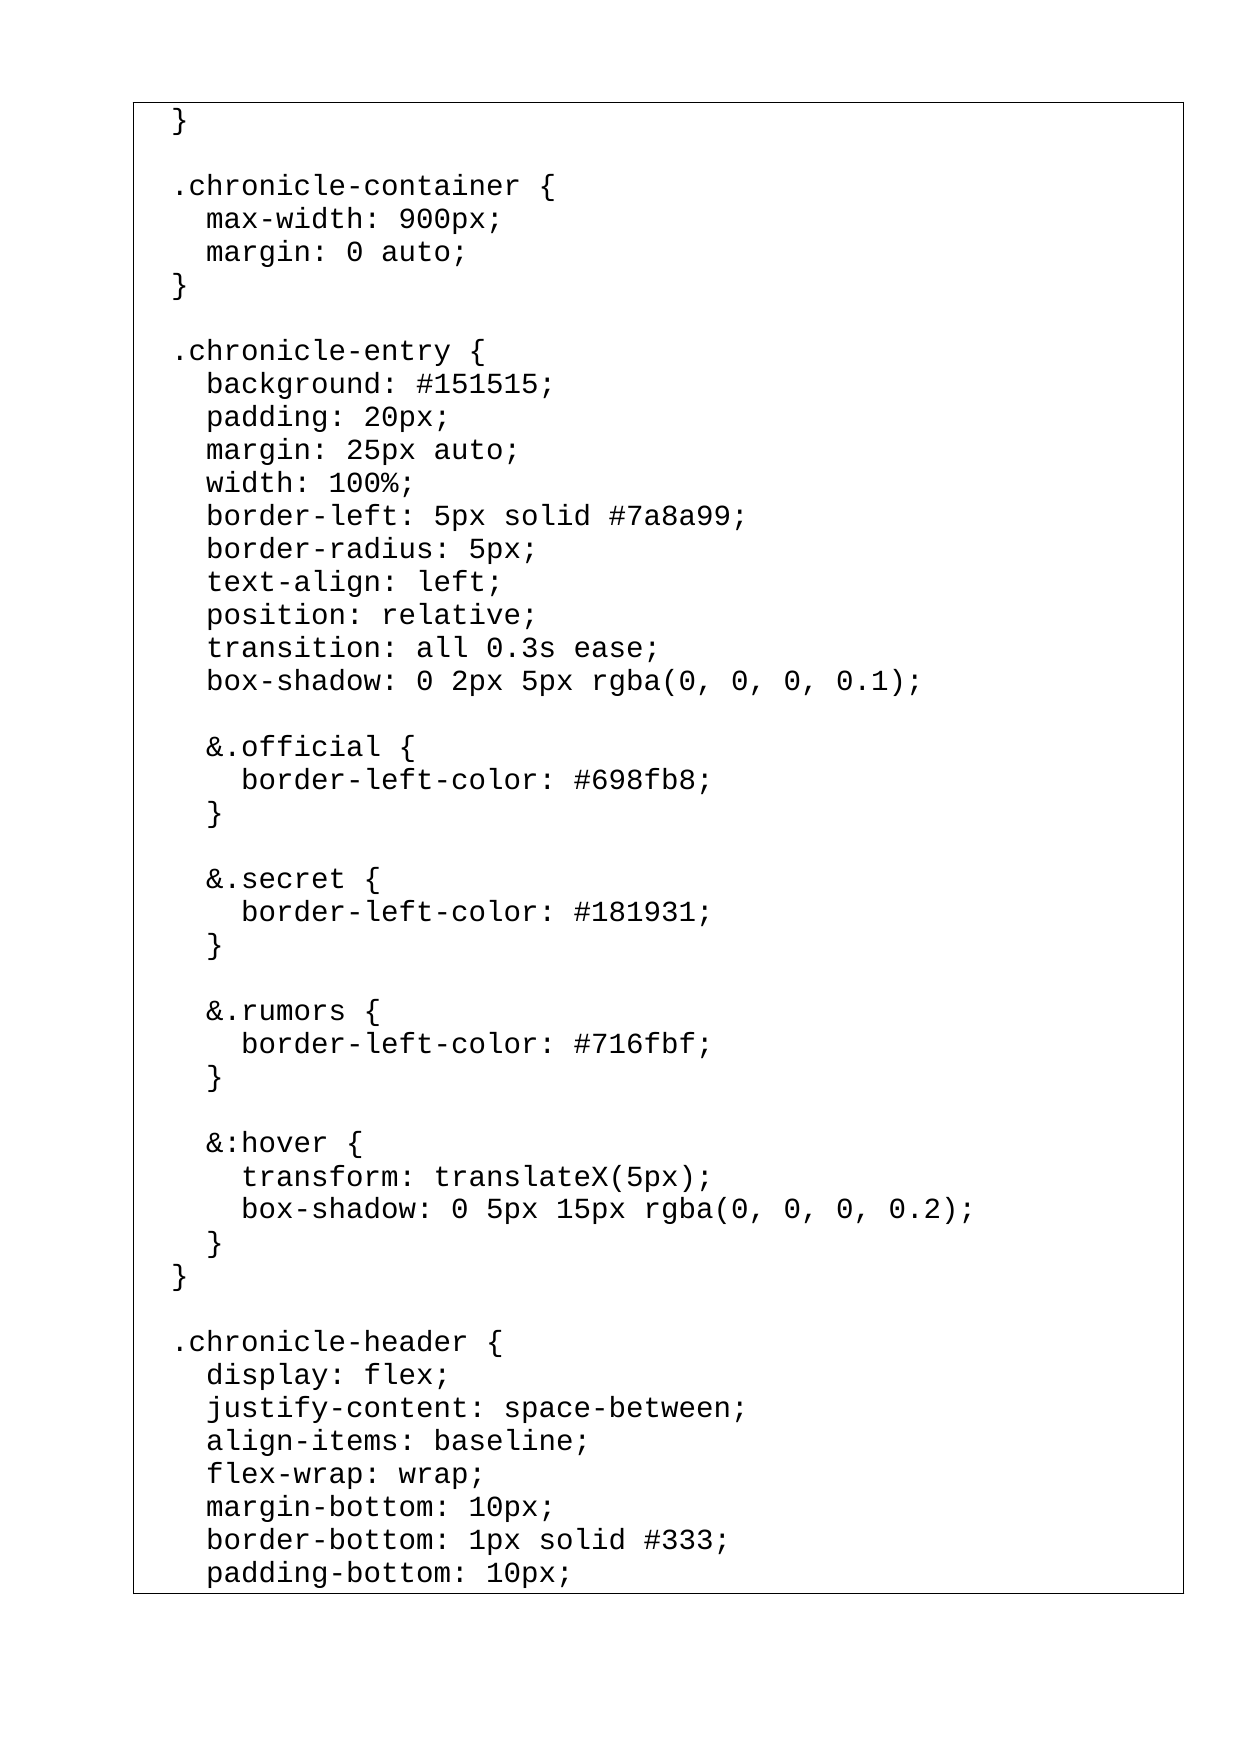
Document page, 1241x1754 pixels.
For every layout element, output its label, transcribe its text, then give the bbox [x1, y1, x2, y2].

text background: #151515; [136, 369, 1181, 402]
text } [136, 931, 1181, 963]
text transform: translateX(5px); [136, 1162, 1181, 1195]
text border-left-color: #698fb8; [136, 765, 1181, 798]
text border-left: 5px solid #7a8a99; [136, 501, 1181, 534]
text } [134, 103, 1183, 138]
text box-shadow: 0 5px 15px rgba(0, 0, 0, 0.2); [136, 1195, 1181, 1228]
text margin: 0 auto; [136, 237, 1181, 270]
text border-left-color: #181931; [136, 897, 1181, 931]
text transition: all 0.3s ease; [136, 633, 1181, 666]
text max-width: 900px; [136, 204, 1181, 237]
text } [136, 1261, 1181, 1294]
text width: 100%; [136, 468, 1181, 501]
text margin: 25px auto; [136, 435, 1181, 468]
text } [136, 270, 1181, 303]
text .chronicle-entry { [136, 336, 1181, 369]
text } [136, 1228, 1181, 1261]
text display: flex; [136, 1360, 1181, 1393]
text flex-wrap: wrap; [136, 1459, 1181, 1492]
text padding: 20px; [136, 402, 1181, 435]
text justify-content: space-between; [136, 1393, 1181, 1426]
text padding-bottom: 10px; [134, 1555, 1183, 1593]
text margin-bottom: 10px; [136, 1492, 1181, 1525]
text border-bottom: 1px solid #333; [136, 1525, 1181, 1555]
text &:hover { [136, 1129, 1181, 1162]
text &.secret { [136, 864, 1181, 897]
text border-left-color: #716fbf; [136, 1029, 1181, 1063]
text } [136, 1063, 1181, 1096]
text .chronicle-header { [136, 1327, 1181, 1360]
text &.rumors { [136, 997, 1181, 1029]
text border-radius: 5px; [136, 534, 1181, 567]
text position: relative; [136, 600, 1181, 633]
text text-align: left; [136, 567, 1181, 600]
text } [136, 798, 1181, 831]
text .chronicle-container { [136, 171, 1181, 204]
text align-items: baseline; [136, 1426, 1181, 1459]
text box-shadow: 0 2px 5px rgba(0, 0, 0, 0.1); [136, 666, 1181, 699]
text &.official { [136, 732, 1181, 765]
